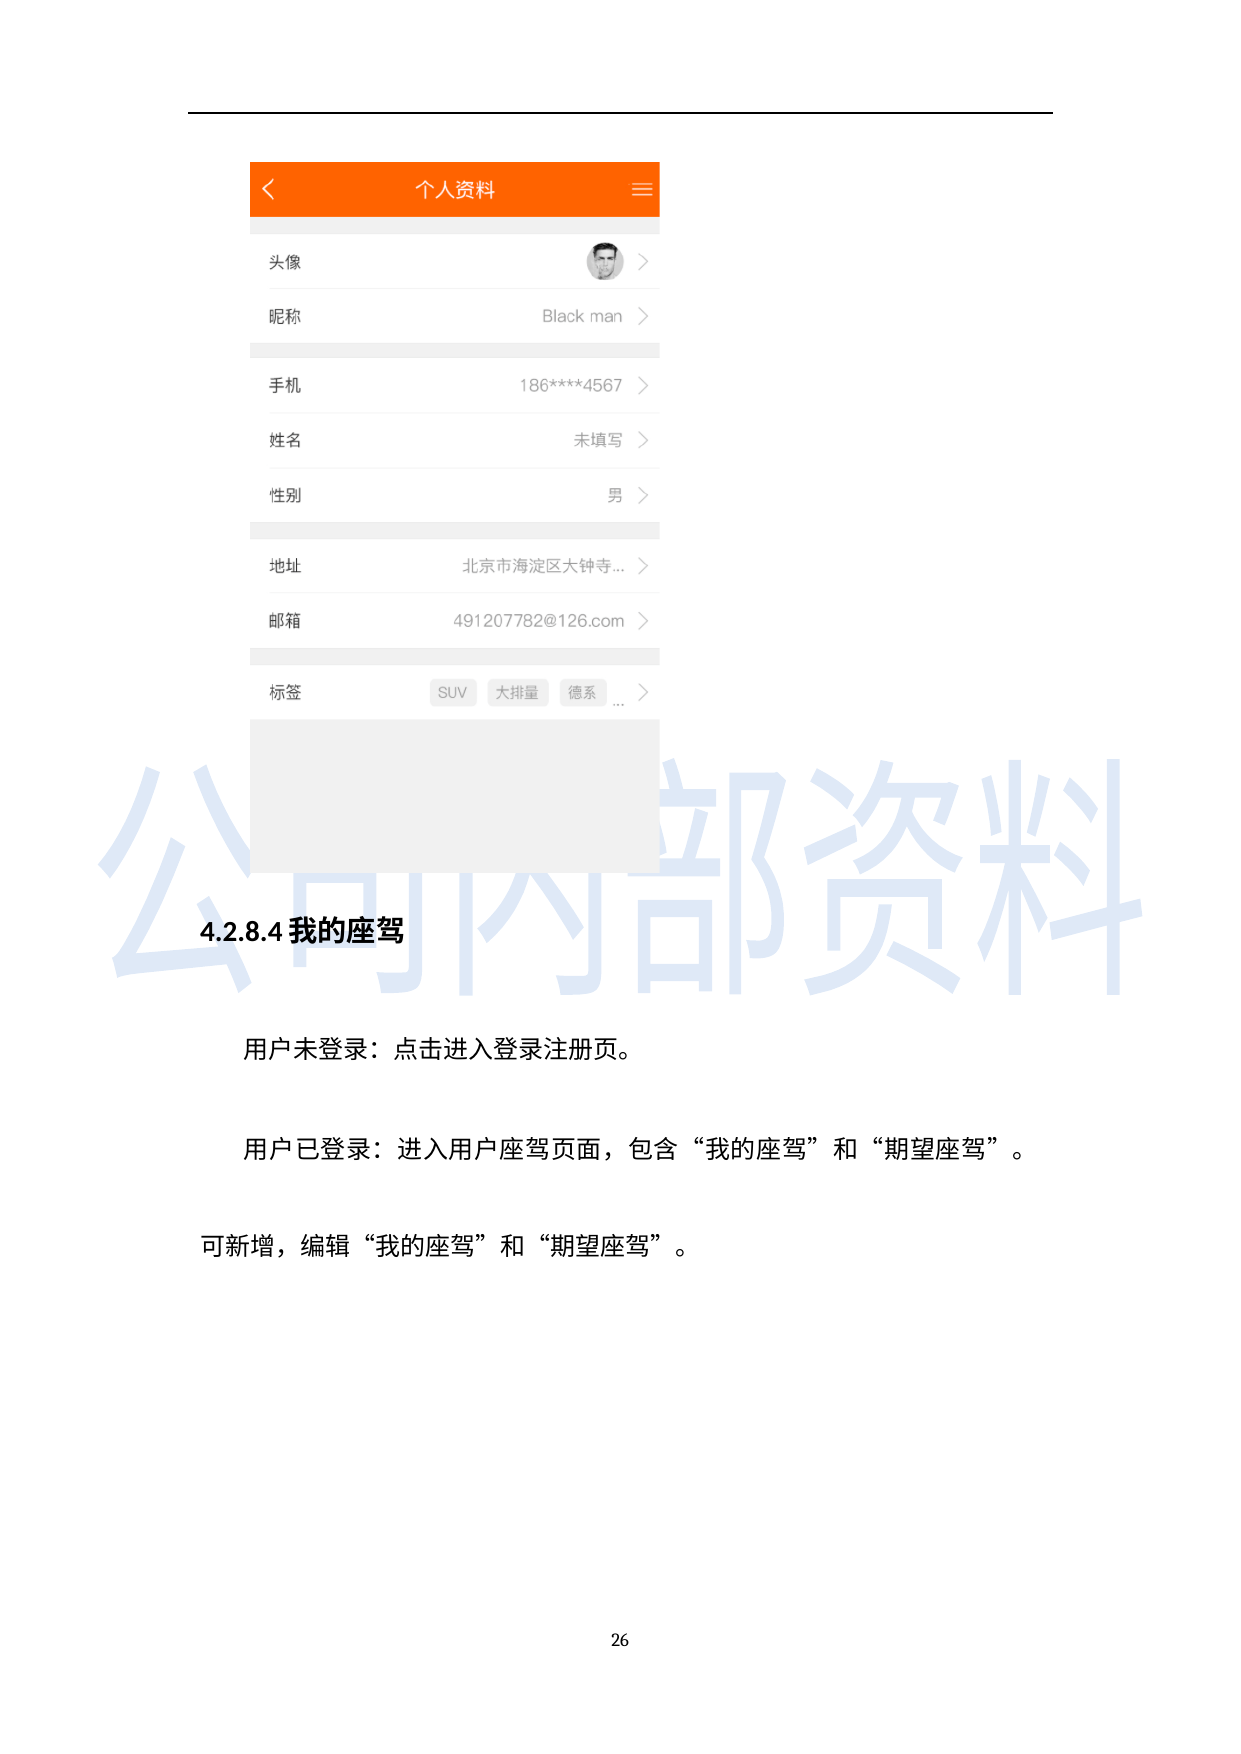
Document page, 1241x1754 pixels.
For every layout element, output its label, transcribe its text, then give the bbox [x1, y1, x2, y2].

text 用户未登录：点击进入登录注册页。 [200, 1015, 1040, 1080]
picture [250, 162, 660, 873]
subtitle 4.2.8.4我的座驾 [200, 897, 1040, 962]
text 用户已登录：进入用户座驾页面，包含“我的座驾”和“期望座驾”。 可新增，编辑“我的座驾”和“期望座驾”。 [200, 1115, 1040, 1277]
